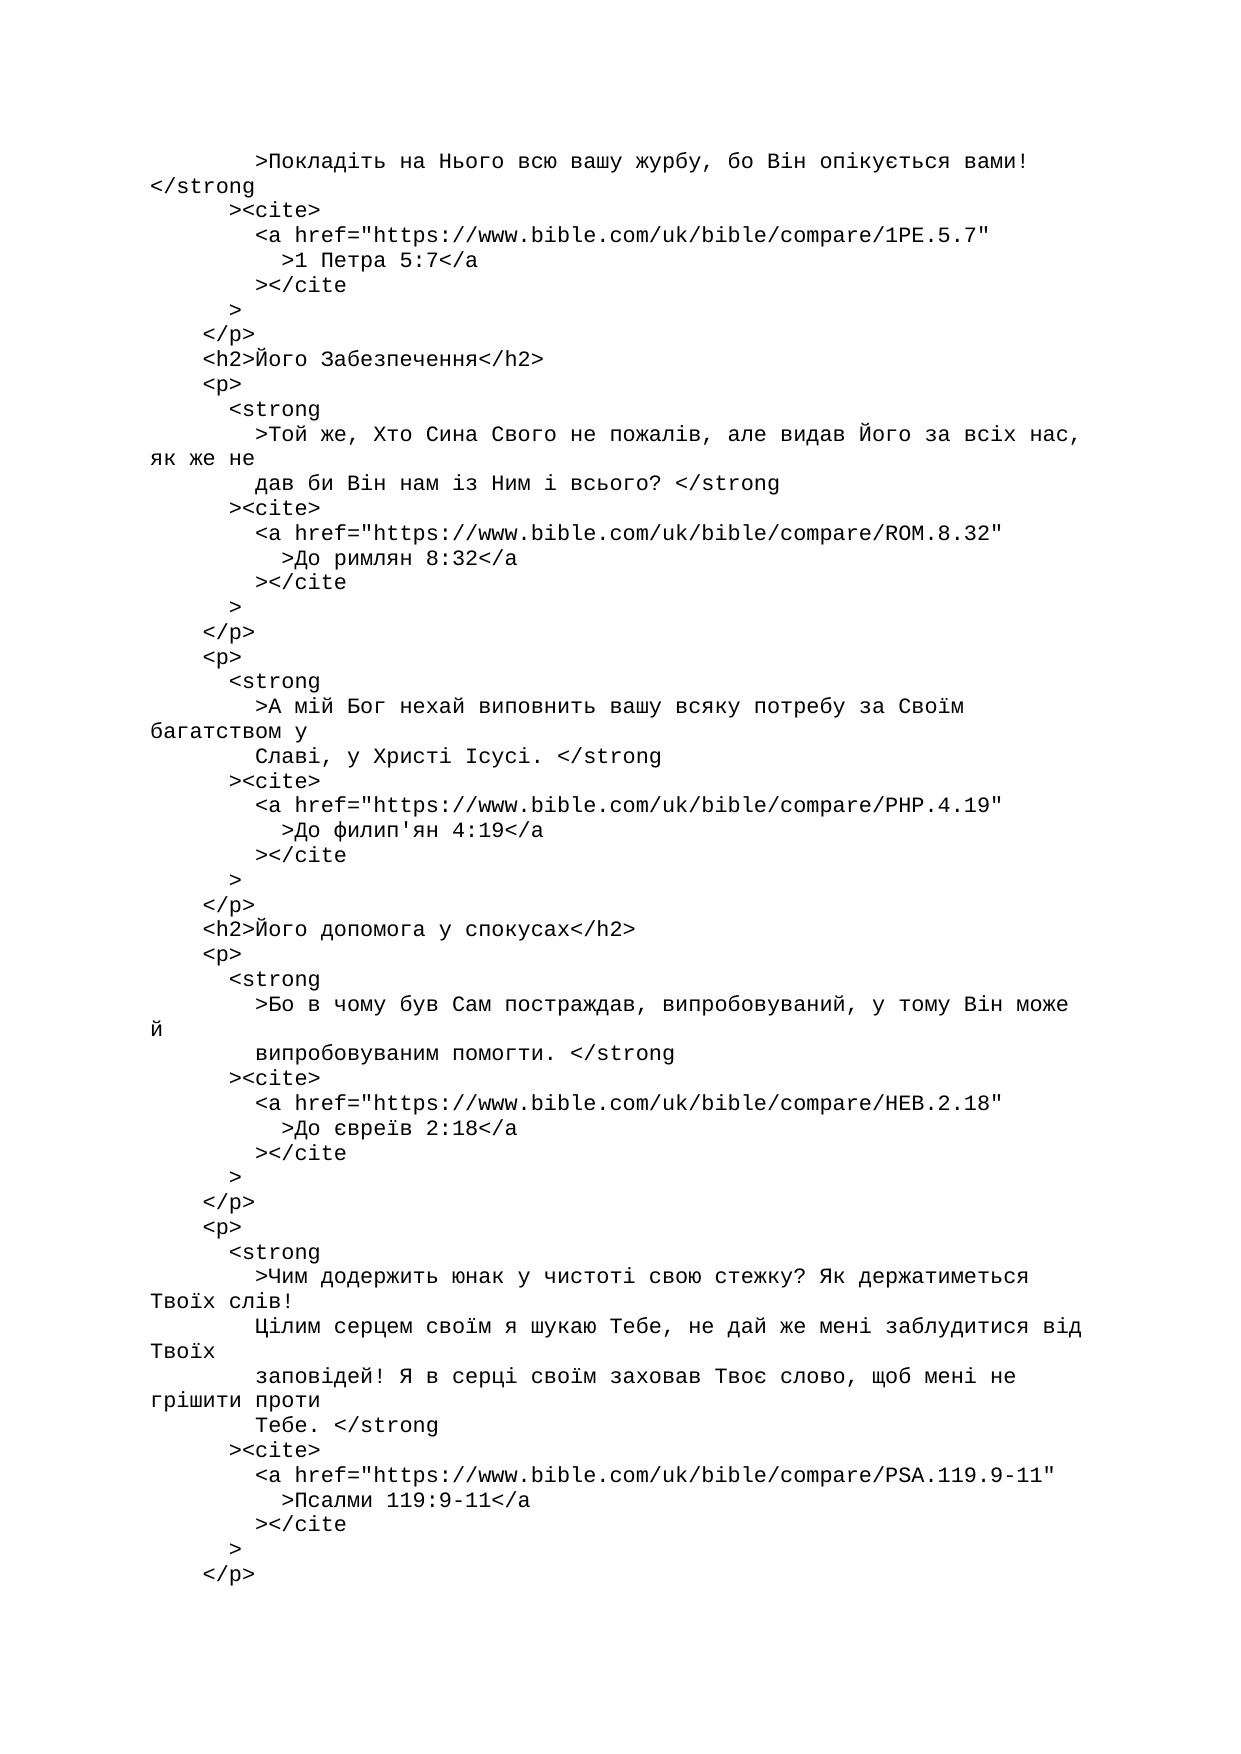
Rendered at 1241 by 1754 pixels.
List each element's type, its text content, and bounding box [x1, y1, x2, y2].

text <strong [150, 398, 1090, 423]
text >До римлян 8:32</a [150, 547, 1090, 571]
text <p> [150, 373, 1090, 398]
text <strong [150, 1241, 1090, 1266]
text Славі, у Христі Ісусі. </strong [150, 745, 1090, 770]
text >1 Петра 5:7</a [150, 249, 1090, 274]
text >Той же, Хто Сина Свого не пожалів, але видав Його за всіх нас, як же не [150, 423, 1090, 472]
text >Чим додержить юнак у чистоті свою стежку? Як держатиметься Твоїх слів! [150, 1266, 1090, 1315]
text >А мій Бог нехай виповнить вашу всяку потребу за Своїм багатством у [150, 695, 1090, 745]
text > [150, 1166, 1090, 1191]
text >Бо в чому був Сам постраждав, випробовуваний, у тому Він може й [150, 993, 1090, 1042]
text <h2>Його допомога у спокусах</h2> [150, 918, 1090, 943]
text <h2>Його Забезпечення</h2> [150, 348, 1090, 373]
text ></cite [150, 844, 1090, 869]
text <a href="https://www.bible.com/uk/bible/compare/ROM.8.32" [150, 522, 1090, 547]
text ></cite [150, 571, 1090, 596]
text </p> [150, 1563, 1090, 1588]
text <p> [150, 943, 1090, 968]
text <p> [150, 646, 1090, 671]
text >Покладіть на Нього всю вашу журбу, бо Він опікується вами! </strong [150, 150, 1090, 199]
text </p> [150, 323, 1090, 348]
text ></cite [150, 1513, 1090, 1538]
text <strong [150, 671, 1090, 695]
text ><cite> [150, 1439, 1090, 1464]
text випробовуваним помогти. </strong [150, 1042, 1090, 1067]
text ><cite> [150, 770, 1090, 794]
text <p> [150, 1216, 1090, 1241]
text </p> [150, 1191, 1090, 1216]
text <a href="https://www.bible.com/uk/bible/compare/PSA.119.9-11" [150, 1464, 1090, 1489]
text > [150, 596, 1090, 621]
text > [150, 299, 1090, 323]
text ><cite> [150, 199, 1090, 224]
text дав би Він нам із Ним і всього? </strong [150, 472, 1090, 497]
text </p> [150, 621, 1090, 646]
text > [150, 869, 1090, 894]
text заповідей! Я в серці своїм заховав Твоє слово, щоб мені не грішити проти [150, 1365, 1090, 1414]
text > [150, 1538, 1090, 1563]
text <a href="https://www.bible.com/uk/bible/compare/PHP.4.19" [150, 794, 1090, 819]
text ><cite> [150, 1067, 1090, 1092]
text <strong [150, 968, 1090, 993]
text >До євреїв 2:18</a [150, 1117, 1090, 1142]
text Цілим серцем своїм я шукаю Тебе, не дай же мені заблудитися від Твоїх [150, 1315, 1090, 1365]
text </p> [150, 894, 1090, 918]
text <a href="https://www.bible.com/uk/bible/compare/1PE.5.7" [150, 224, 1090, 249]
text ></cite [150, 1142, 1090, 1166]
text ><cite> [150, 497, 1090, 522]
text <a href="https://www.bible.com/uk/bible/compare/HEB.2.18" [150, 1092, 1090, 1117]
text ></cite [150, 274, 1090, 299]
text Тебе. </strong [150, 1414, 1090, 1439]
text >До филип'ян 4:19</a [150, 819, 1090, 844]
text >Псалми 119:9-11</a [150, 1489, 1090, 1513]
